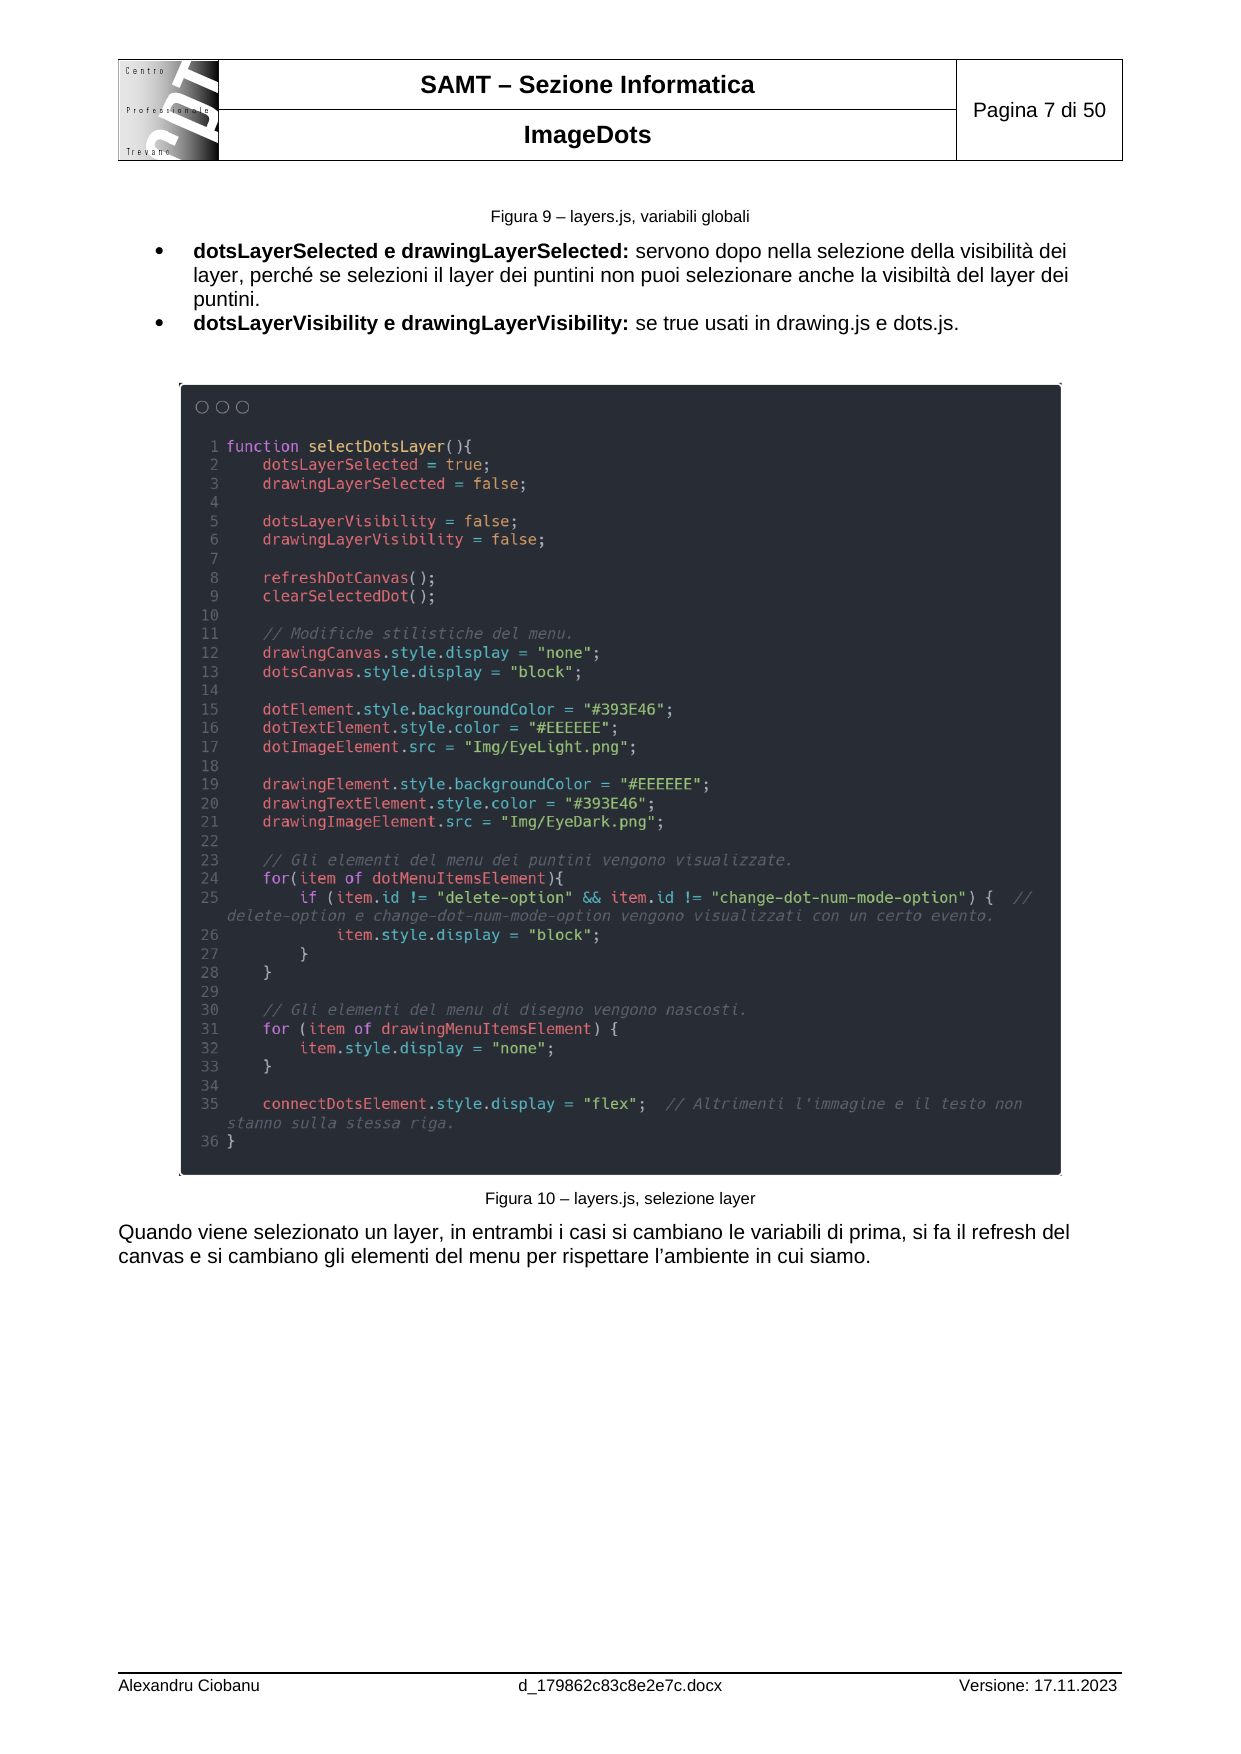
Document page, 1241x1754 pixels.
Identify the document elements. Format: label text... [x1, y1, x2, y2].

picture [118, 60, 219, 160]
text Figura 10 – layers.js, selezione layer [118, 1188, 1122, 1208]
text Quando viene selezionato un layer, in entrambi i casi si cambiano le variabili di prima, si fa il refresh del canvas e si cambiano gli elementi del menu per rispettare l’ambiente in cui siamo. [118, 1220, 1122, 1268]
list dotsLayerVisibility e drawingLayerVisibility: se true usati in drawing.js e dots.js. [156, 310, 1122, 334]
list dotsLayerSelected e drawingLayerSelected: servono dopo nella selezione della visibilità dei layer, perché se selezioni il layer dei puntini non puoi selezionare anche la visibiltà del layer dei puntini. [156, 238, 1122, 310]
text Figura 9 – layers.js, variabili globali [118, 207, 1122, 226]
picture [178, 382, 1062, 1176]
